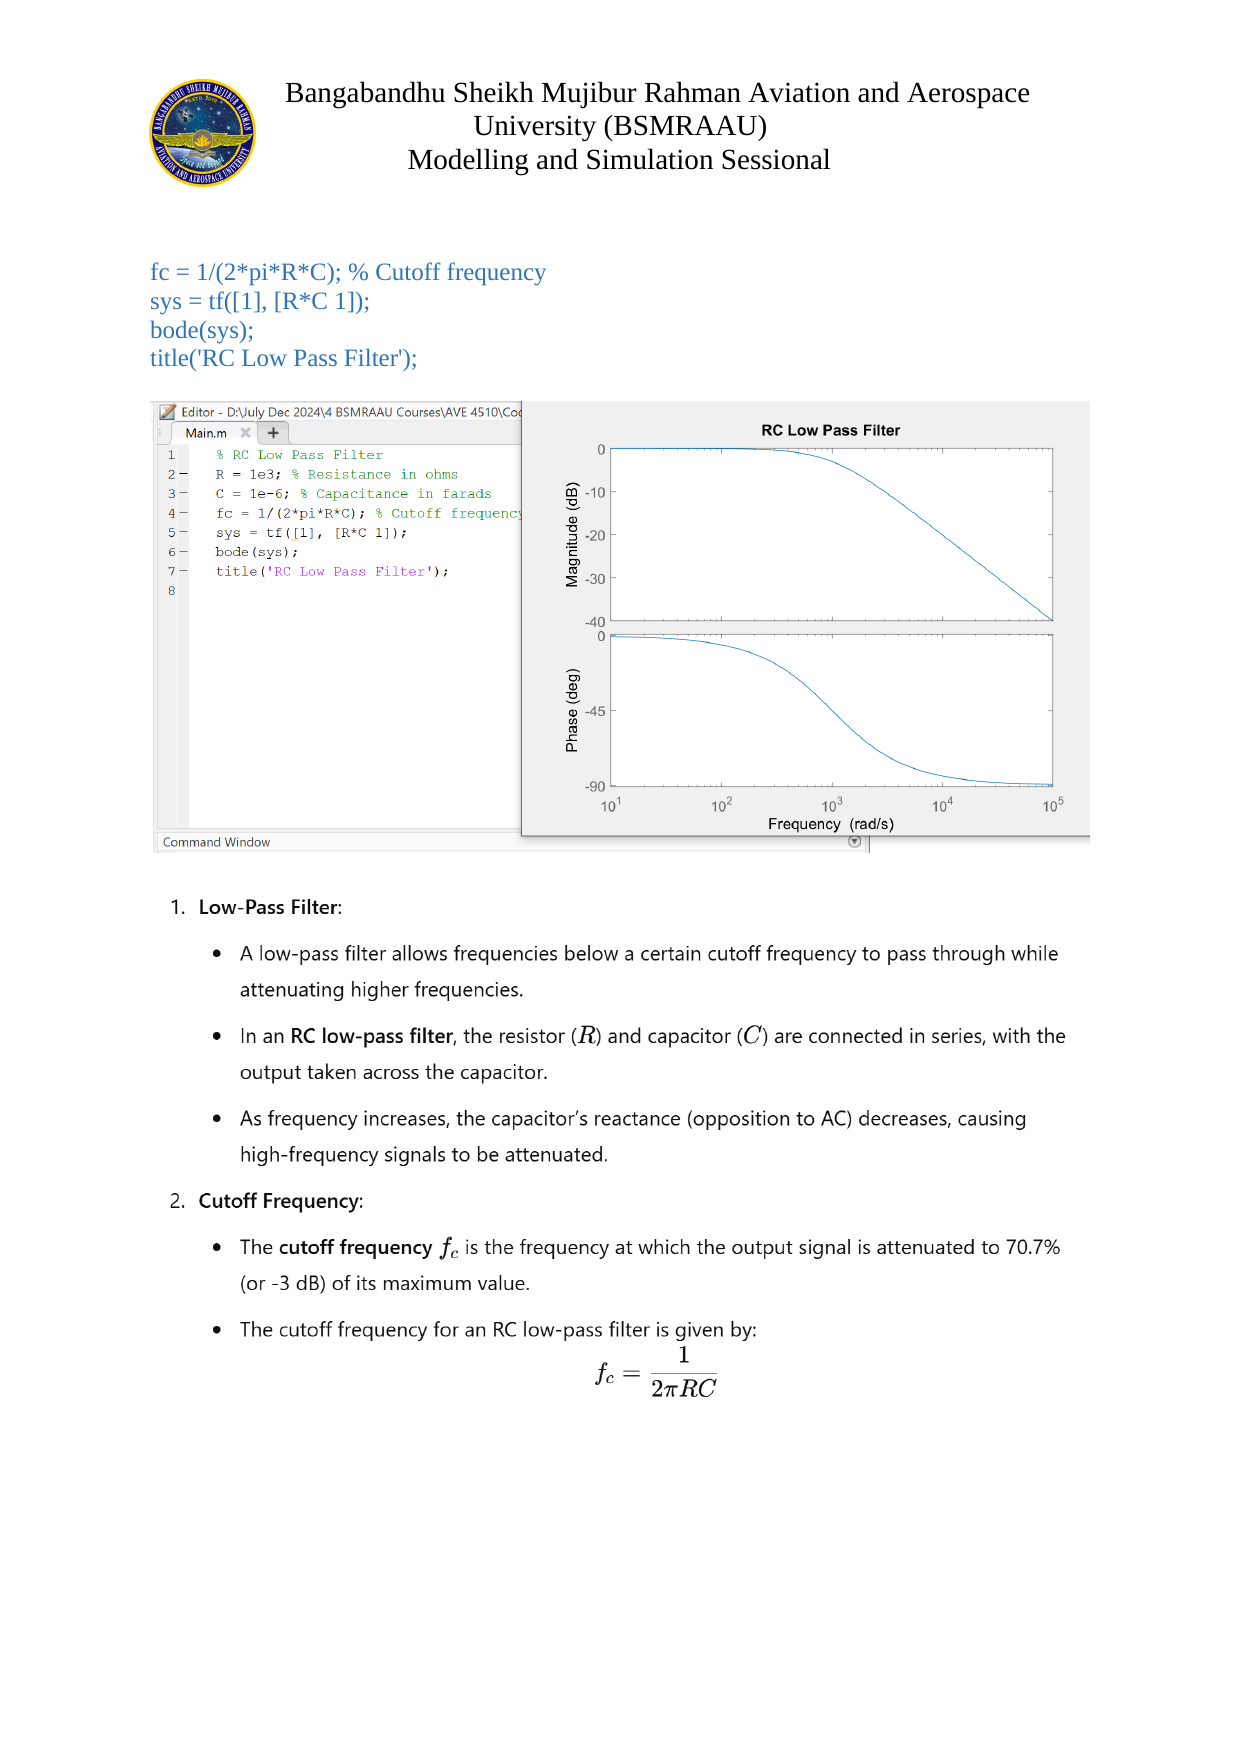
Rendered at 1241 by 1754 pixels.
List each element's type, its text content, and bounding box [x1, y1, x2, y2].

picture [150, 881, 1091, 1413]
text sys = tf([1], [R*C 1]); [150, 286, 1090, 315]
picture [150, 401, 1091, 853]
text bode(sys); [150, 315, 1090, 343]
picture [149, 79, 256, 187]
text fc = 1/(2*pi*R*C); % Cutoff frequency [150, 257, 1090, 286]
text title('RC Low Pass Filter'); [150, 343, 1090, 372]
